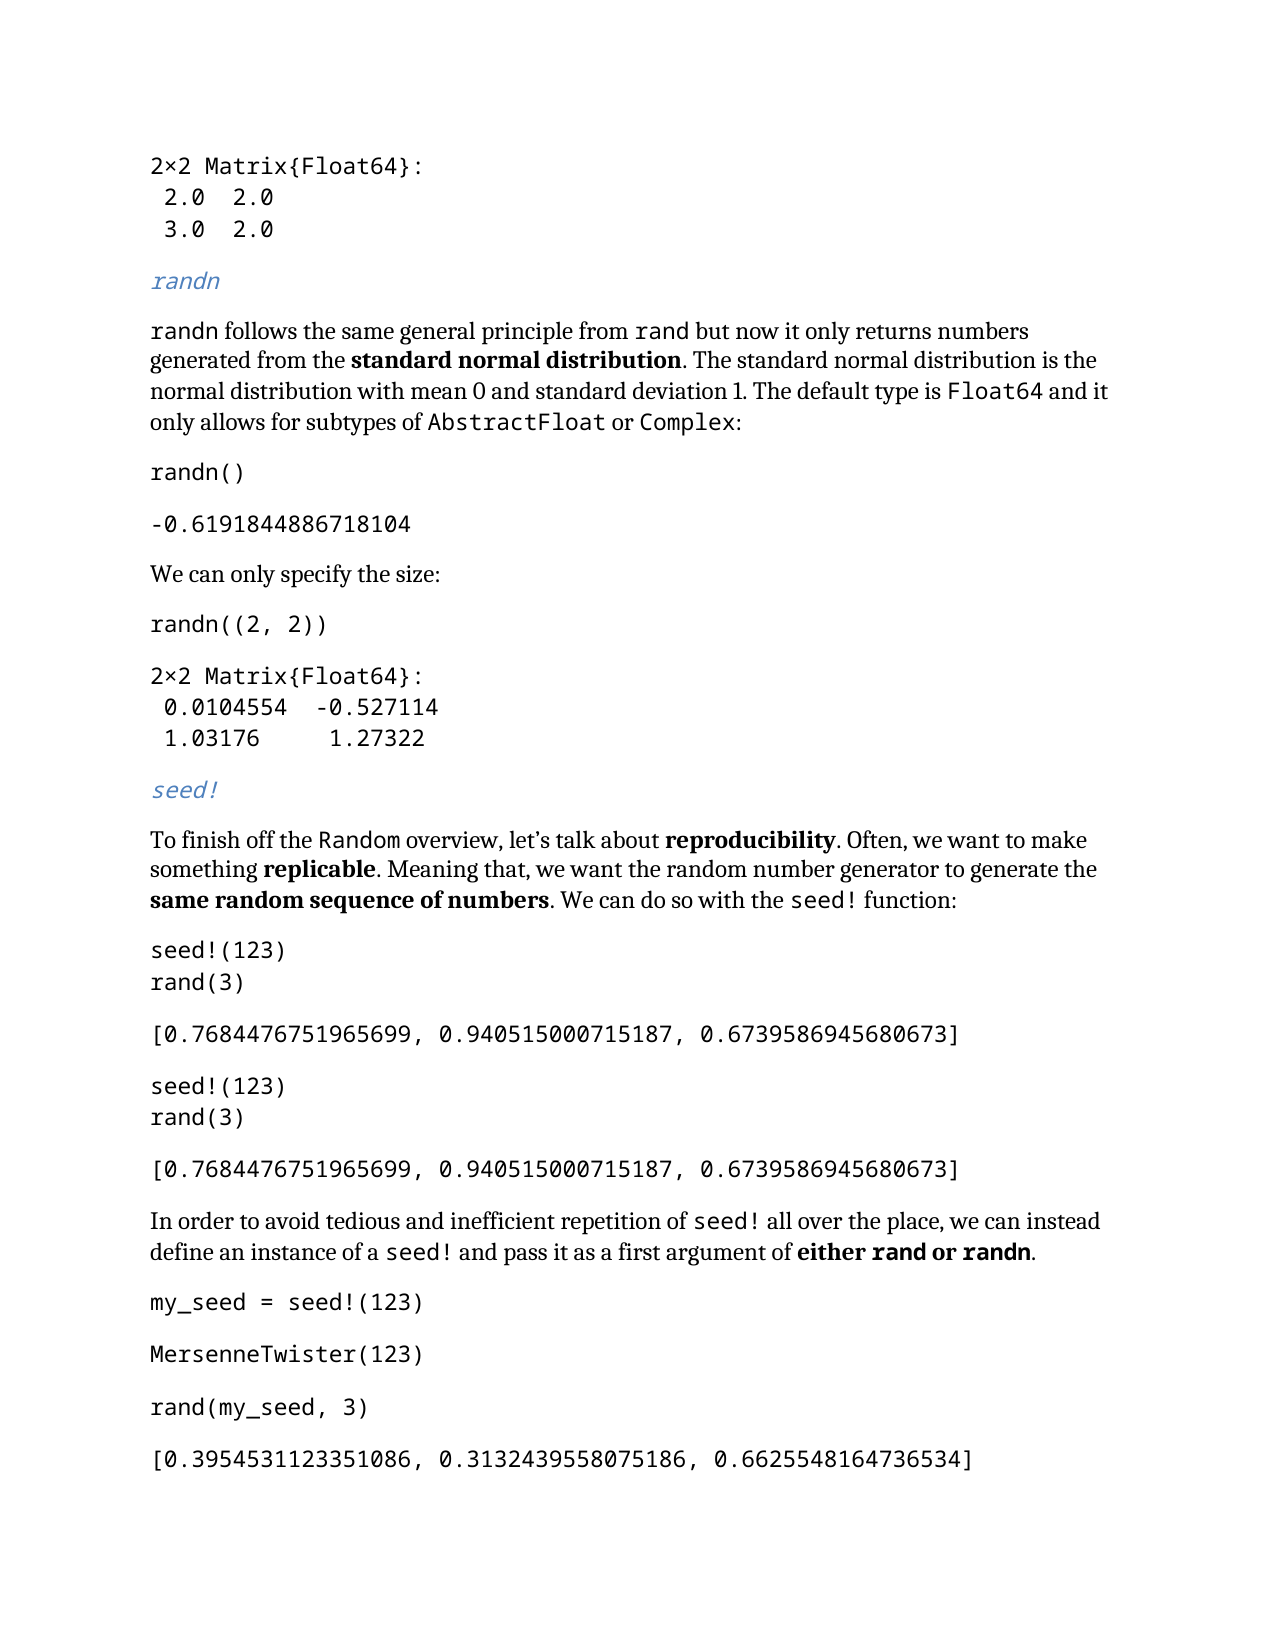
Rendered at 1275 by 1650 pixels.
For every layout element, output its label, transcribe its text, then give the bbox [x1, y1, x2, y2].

text rand(my_seed, 3) [150, 1390, 1125, 1422]
text MersenneTwister(123) [150, 1338, 1125, 1369]
text randn() [150, 456, 1125, 487]
text 2×2 Matrix{Float64}: 2.0 2.0 3.0 2.0 [150, 150, 1125, 244]
text randn follows the same general principle from rand but now it only returns numbers generated from the standard normal distribution. The standard normal distribution is the normal distribution with mean 0 and standard deviation 1. The default type is Float64 and it only allows for subtypes of AbstractFloat or Complex: [150, 314, 1125, 437]
text seed!(123) rand(3) [150, 1069, 1125, 1132]
text randn((2, 2)) [150, 607, 1125, 639]
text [150, 1442, 1125, 1474]
subtitle randn [150, 264, 1125, 296]
text [0.7684476751965699, 0.940515000715187, 0.6739586945680673] [150, 1017, 1125, 1049]
text -0.6191844886718104 [150, 508, 1125, 539]
text seed!(123) rand(3) [150, 934, 1125, 997]
text To finish off the Random overview, let’s talk about reproducibility. Often, we want to make something replicable. Meaning that, we want the random number generator to generate the same random sequence of numbers. We can do so with the seed! function: [150, 824, 1125, 915]
text my_seed = seed!(123) [150, 1286, 1125, 1317]
text We can only specify the size: [150, 560, 1125, 589]
text [0.7684476751965699, 0.940515000715187, 0.6739586945680673] [150, 1153, 1125, 1184]
text In order to avoid tedious and inefficient repetition of seed! all over the place, we can instead define an instance of a seed! and pass it as a first argument of either rand or randn. [150, 1205, 1125, 1267]
text 2×2 Matrix{Float64}: 0.0104554 -0.527114 1.03176 1.27322 [150, 659, 1125, 753]
subtitle seed! [150, 774, 1125, 805]
